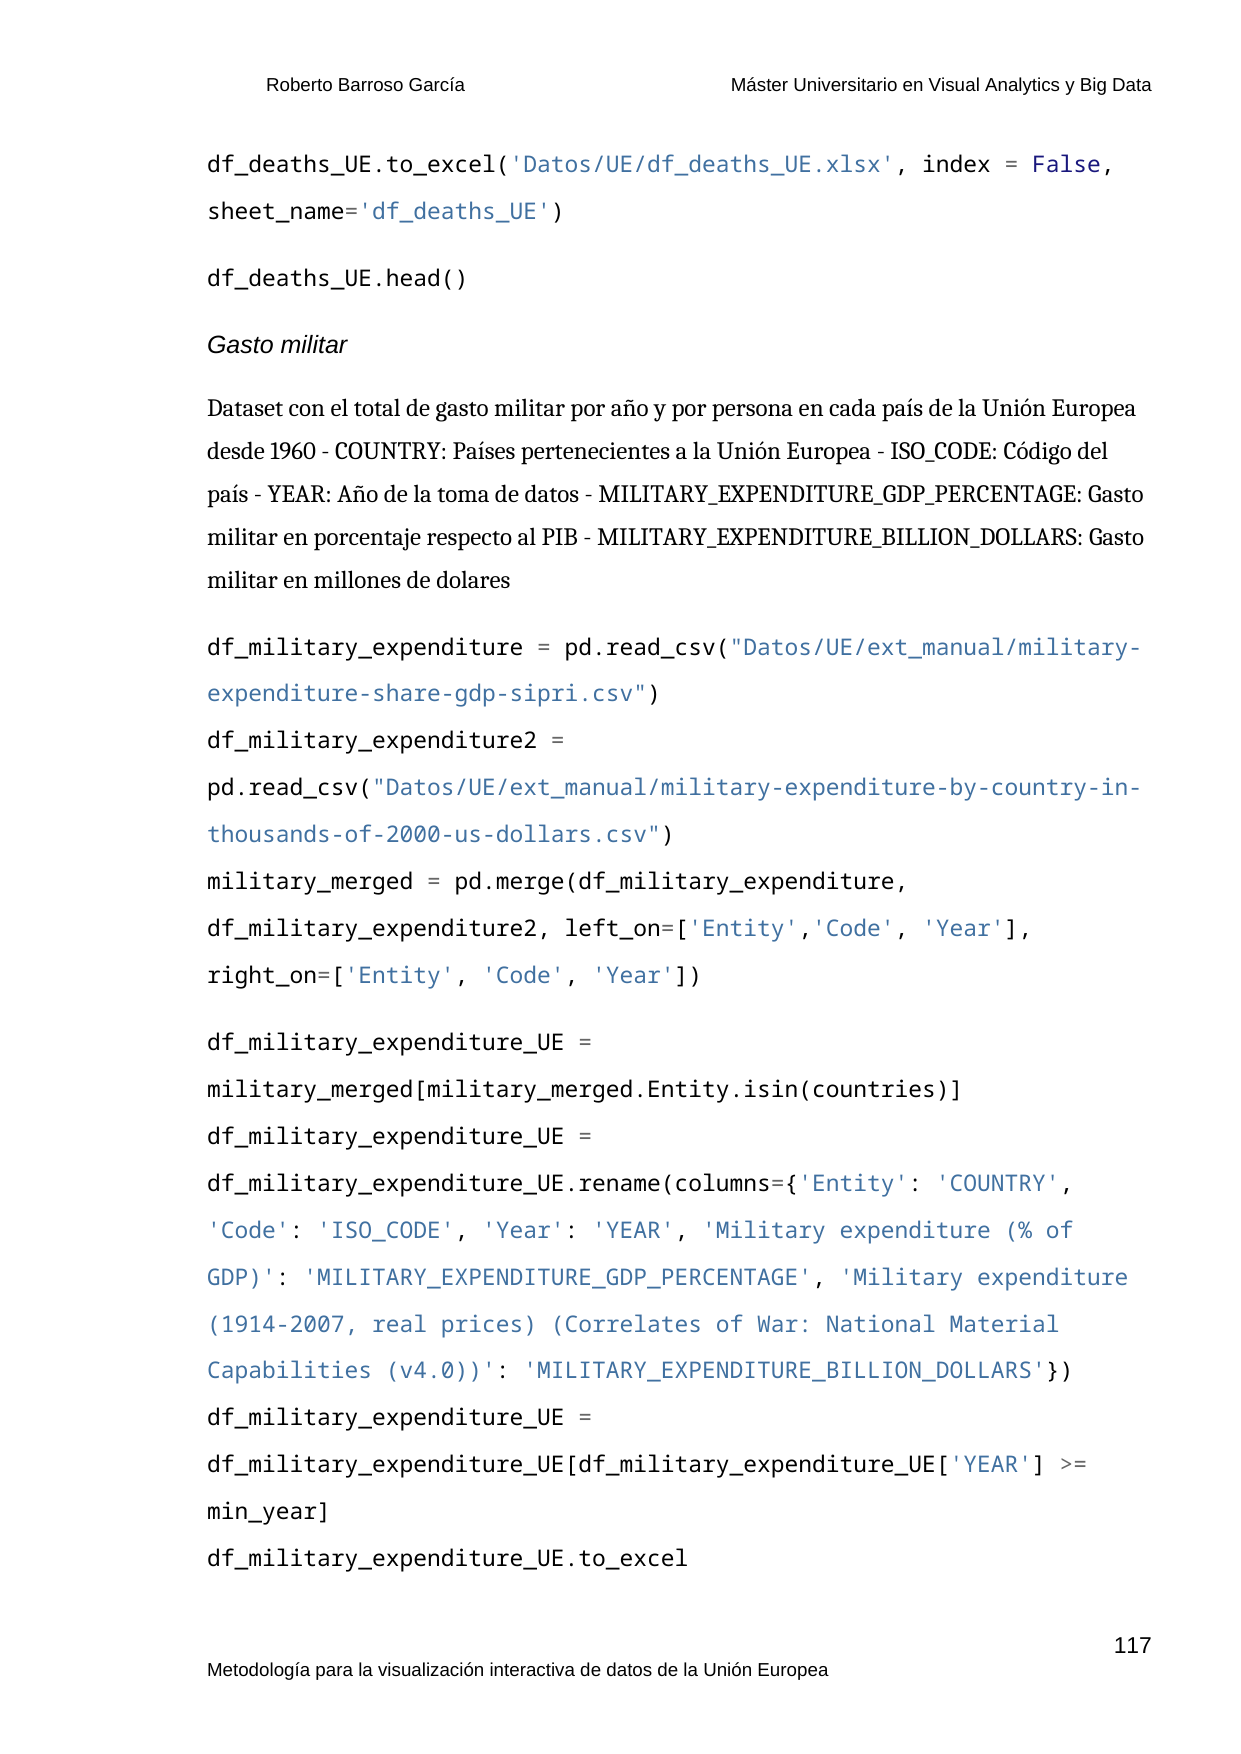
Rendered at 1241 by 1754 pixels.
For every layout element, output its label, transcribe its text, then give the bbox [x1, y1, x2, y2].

text df_military_expenditure = pd.read_csv("Datos/UE/ext_manual/military-expenditure-share-gdp-sipri.csv") df_military_expenditure2 = pd.read_csv("Datos/UE/ext_manual/military-expenditure-by-country-in-thousands-of-2000-us-dollars.csv") military_merged = pd.merge(df_military_expenditure, df_military_expenditure2, left_on=['Entity','Code', 'Year'], right_on=['Entity', 'Code', 'Year']) [207, 630, 1152, 990]
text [207, 1026, 1152, 1573]
text Dataset con el total de gasto militar por año y por persona en cada país de la Unión Europea desde 1960 - COUNTRY: Países pertenecientes a la Unión Europea - ISO_CODE: Código del país - YEAR: Año de la toma de datos - MILITARY_EXPENDITURE_GDP_PERCENTAGE: Gasto militar en porcentaje respecto al PIB - MILITARY_EXPENDITURE_BILLION_DOLLARS: Gasto militar en millones de dolares [207, 394, 1152, 595]
text Gasto militar [207, 330, 1152, 359]
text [207, 148, 1152, 226]
text df_deaths_UE.head() [207, 262, 1152, 293]
